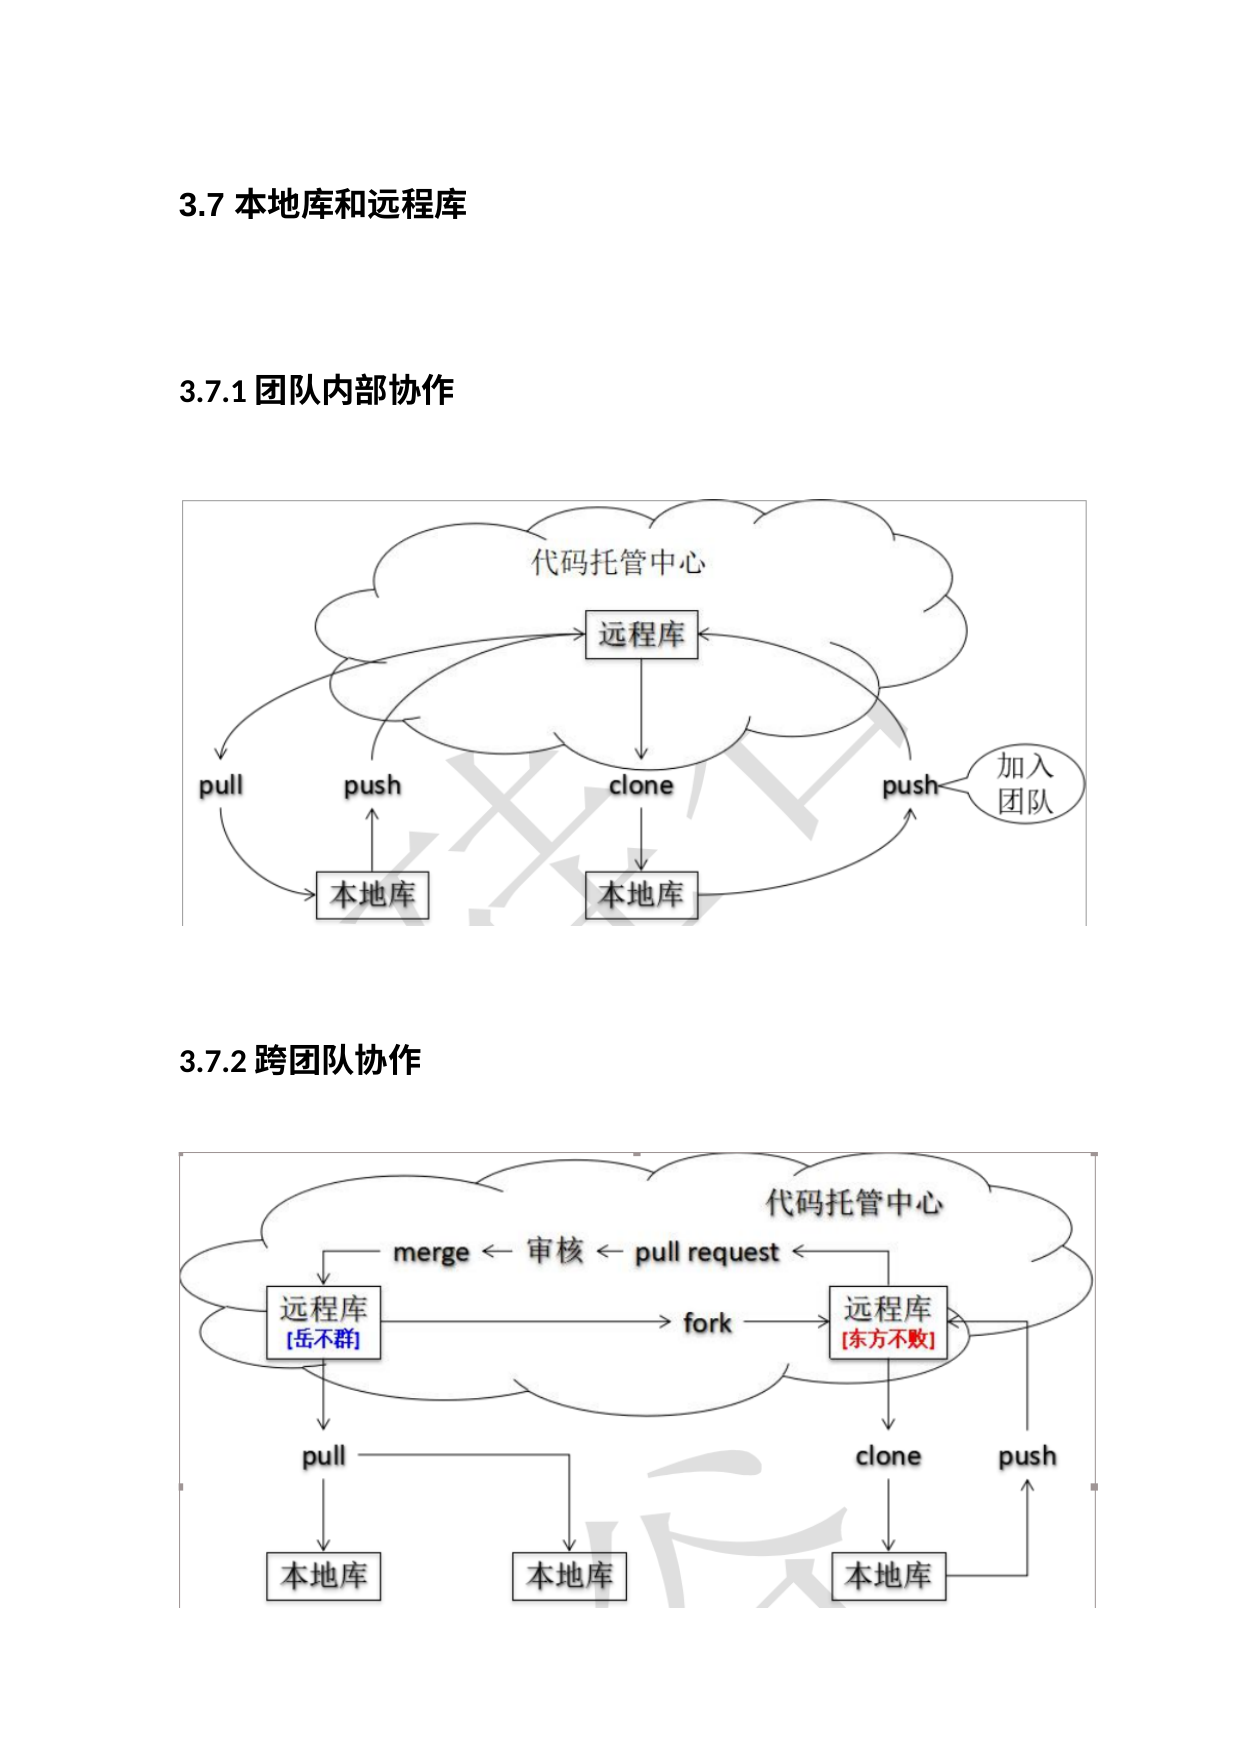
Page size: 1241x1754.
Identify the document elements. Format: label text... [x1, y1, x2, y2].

subtitle 3.7.1 团队内部协作 [178, 355, 1099, 420]
picture [178, 1152, 1099, 1608]
subtitle 3.7 本地库和远程库 [178, 169, 1099, 234]
picture [178, 494, 1100, 926]
subtitle 3.7.2 跨团队协作 [178, 1026, 1099, 1091]
